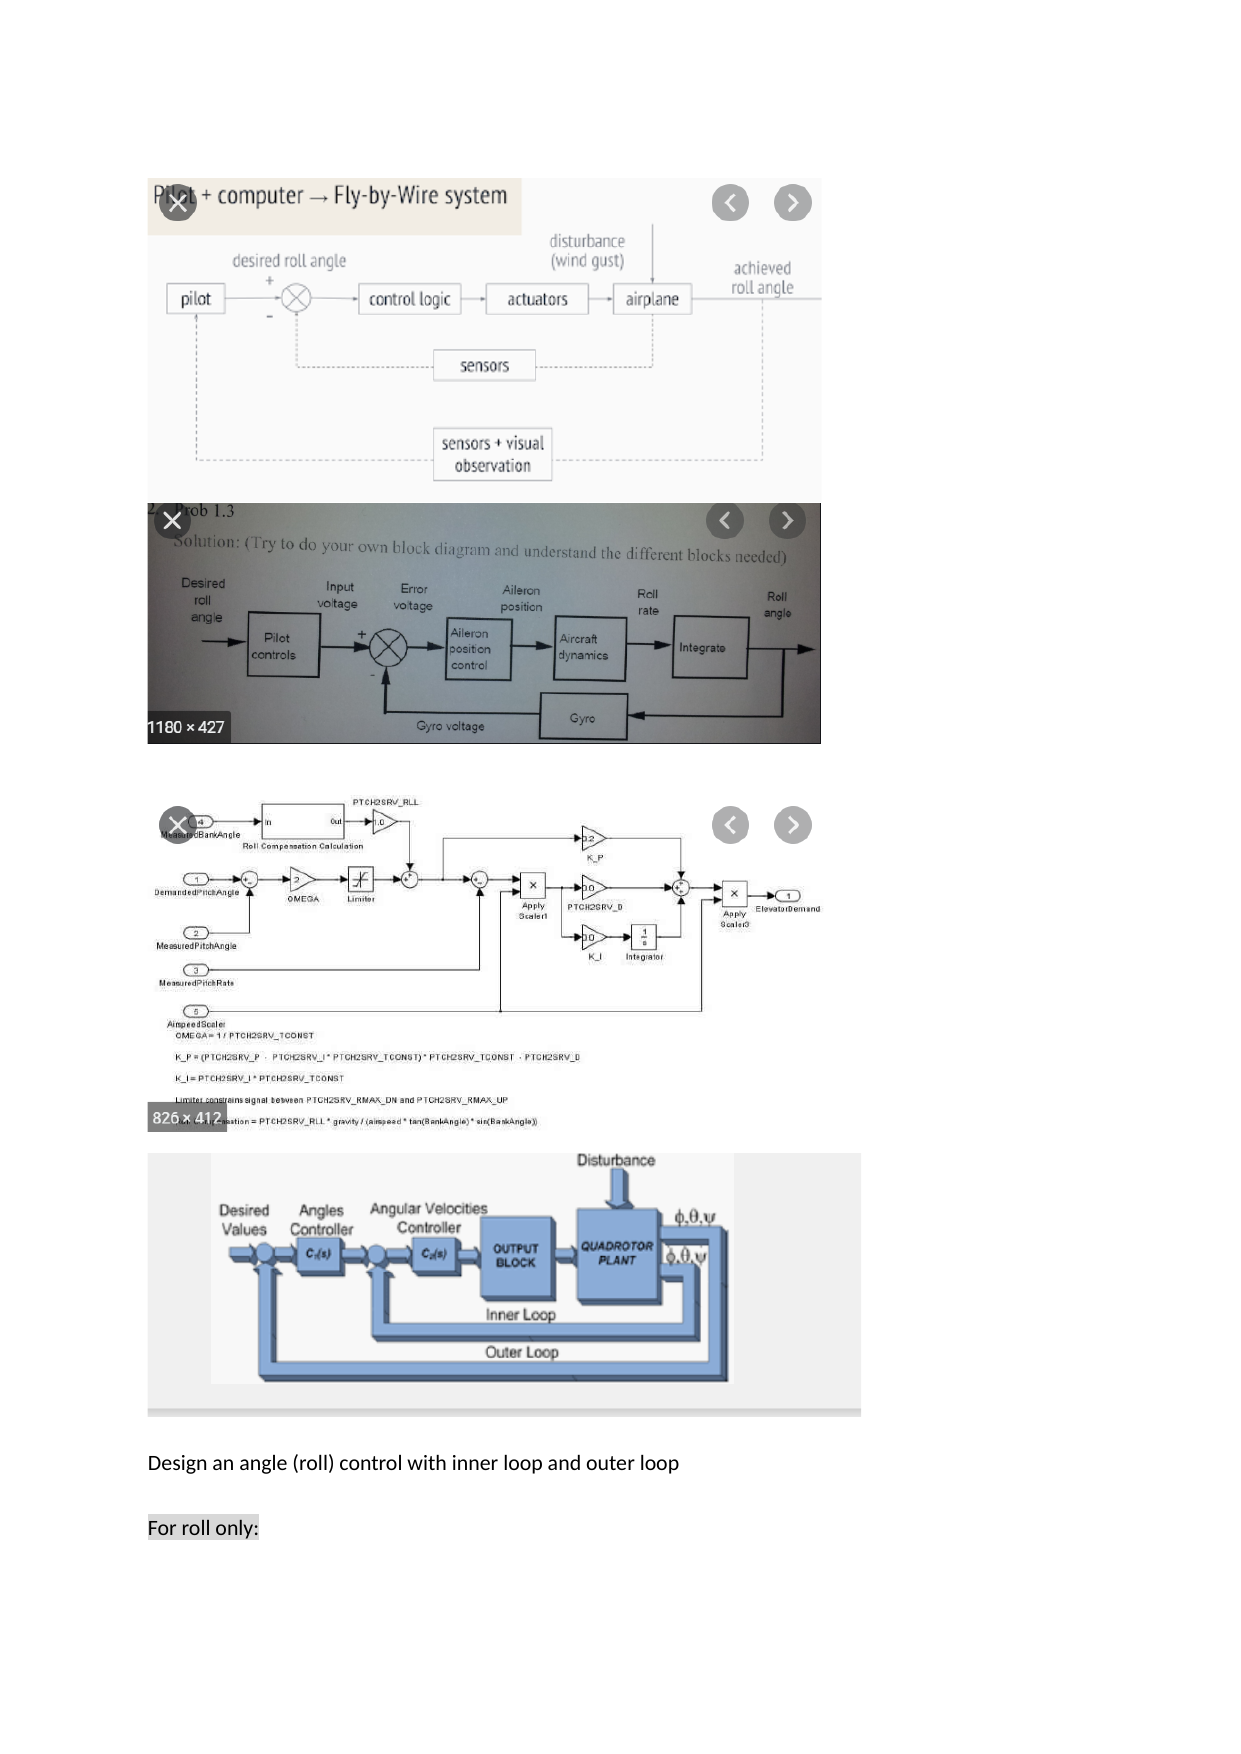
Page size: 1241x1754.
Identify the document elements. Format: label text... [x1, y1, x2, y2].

picture [147, 503, 821, 744]
picture [147, 178, 822, 502]
picture [147, 1153, 862, 1417]
picture [147, 795, 824, 1132]
text Design an angle (roll) control with inner loop and outer loop [148, 1446, 1092, 1478]
text For roll only: [148, 1511, 1092, 1543]
